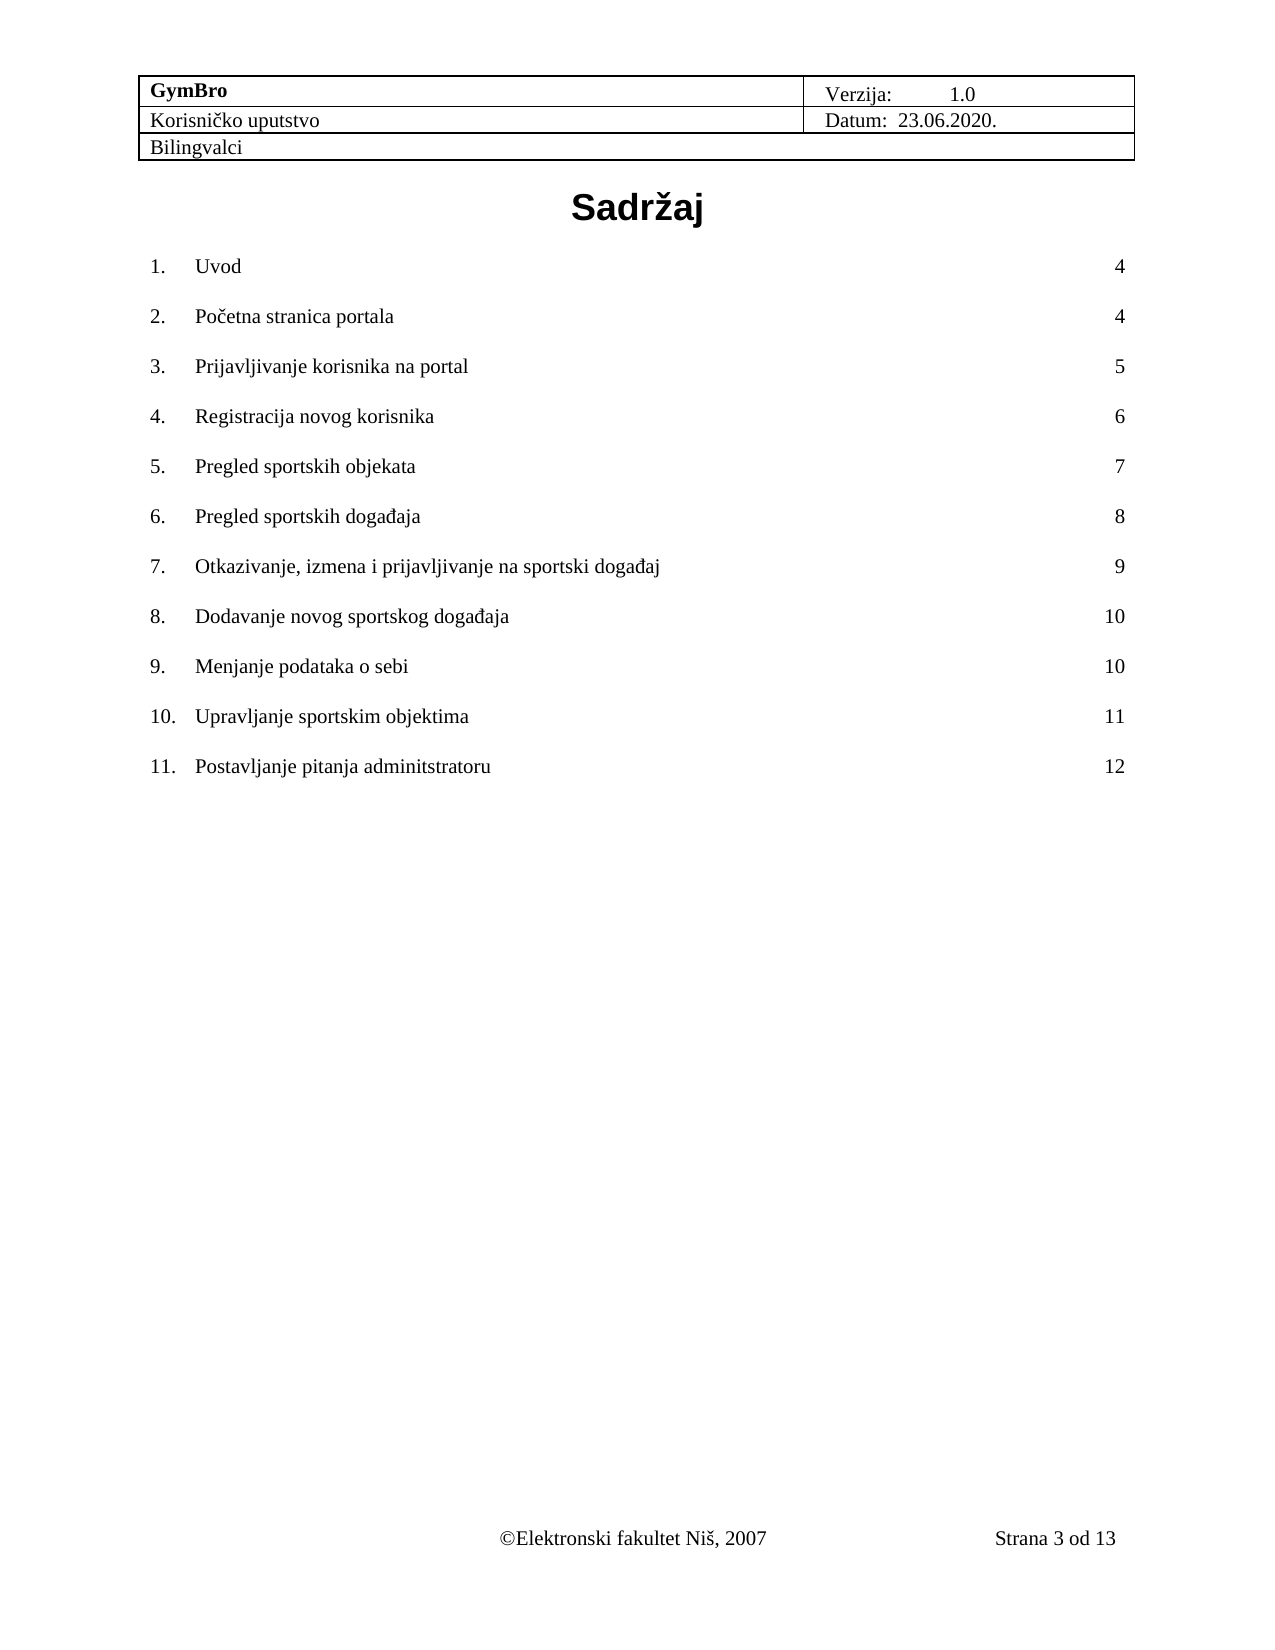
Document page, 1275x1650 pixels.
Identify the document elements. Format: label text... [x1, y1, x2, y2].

text 10. Upravljanje sportskim objektima 11 [150, 703, 1050, 728]
text 2. Početna stranica portala 4 [150, 303, 1050, 328]
text 9. Menjanje podataka o sebi 10 [150, 653, 1050, 678]
text 11. Postavljanje pitanja adminitstratoru 12 [150, 753, 1050, 778]
title Sadržaj [150, 185, 1125, 228]
text 3. Prijavljivanje korisnika na portal 5 [150, 353, 1050, 378]
text 6. Pregled sportskih događaja 8 [150, 503, 1050, 528]
text 8. Dodavanje novog sportskog događaja 10 [150, 603, 1050, 628]
text 5. Pregled sportskih objekata 7 [150, 453, 1050, 478]
text 7. Otkazivanje, izmena i prijavljivanje na sportski događaj 9 [150, 553, 1050, 578]
text 4. Registracija novog korisnika 6 [150, 403, 1050, 428]
text 1. Uvod 4 [150, 253, 1050, 278]
